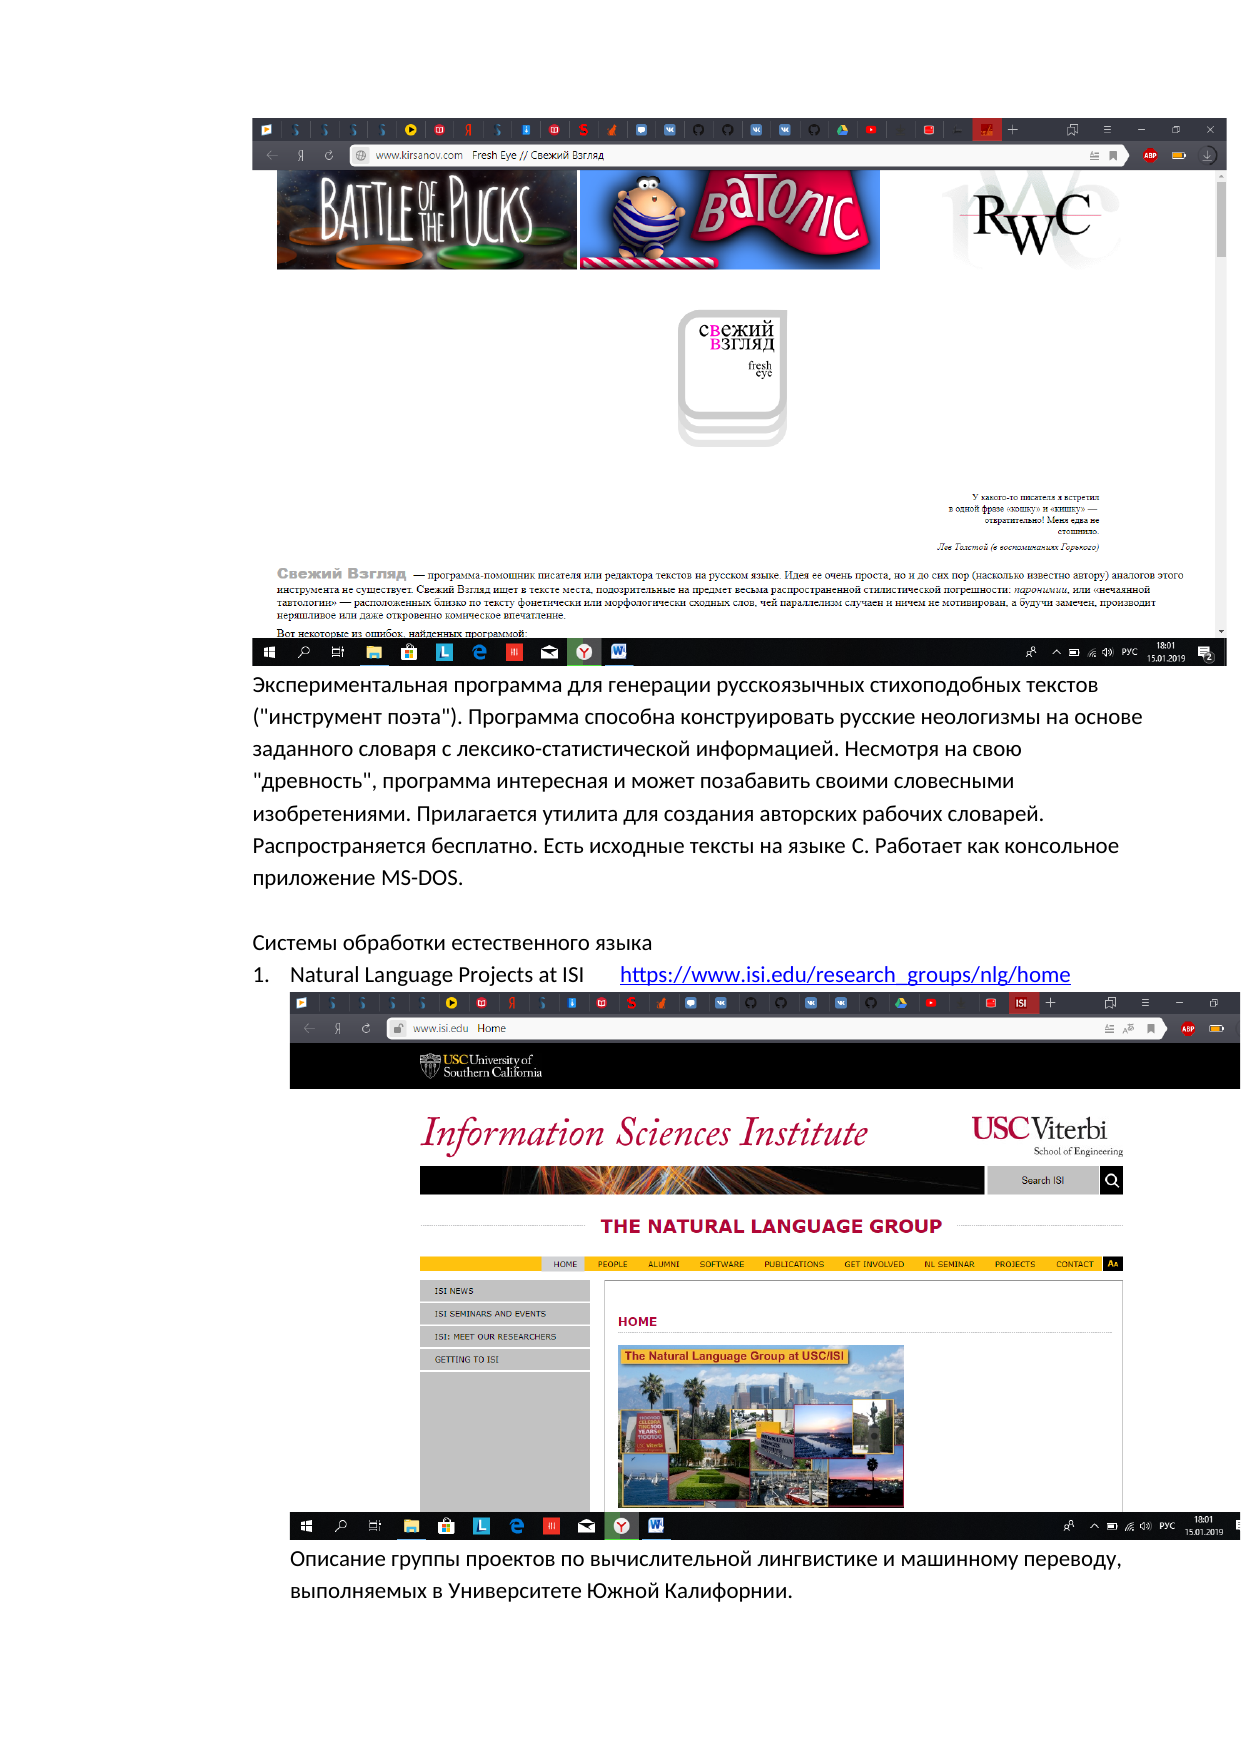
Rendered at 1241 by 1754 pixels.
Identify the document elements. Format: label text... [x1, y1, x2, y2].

picture [252, 118, 1227, 666]
picture [289, 992, 1241, 1540]
list Описание группы проектов по вычислительной лингвистике и машинному переводу, выполняемых в Университете Южной Калифорнии. [290, 1544, 1152, 1604]
list Системы обработки естественного языка [252, 928, 1152, 956]
list Экспериментальная программа для генерации русскоязычных стихоподобных текстов ("инструмент поэта"). Программа способна конструировать русские неологизмы на основе заданного словаря с лексико-статистической информацией. Несмотря на свою "древность", программа интересная и может позабавить своими словесными изобретениями. Прилагается утилита для создания авторских рабочих словарей. Распространяется бесплатно. Есть исходные тексты на языке C. Работает как консольное приложение MS-DOS. [252, 670, 1152, 891]
list Natural Language Projects at ISI https://www.isi.edu/research_groups/nlg/home [252, 960, 1152, 988]
